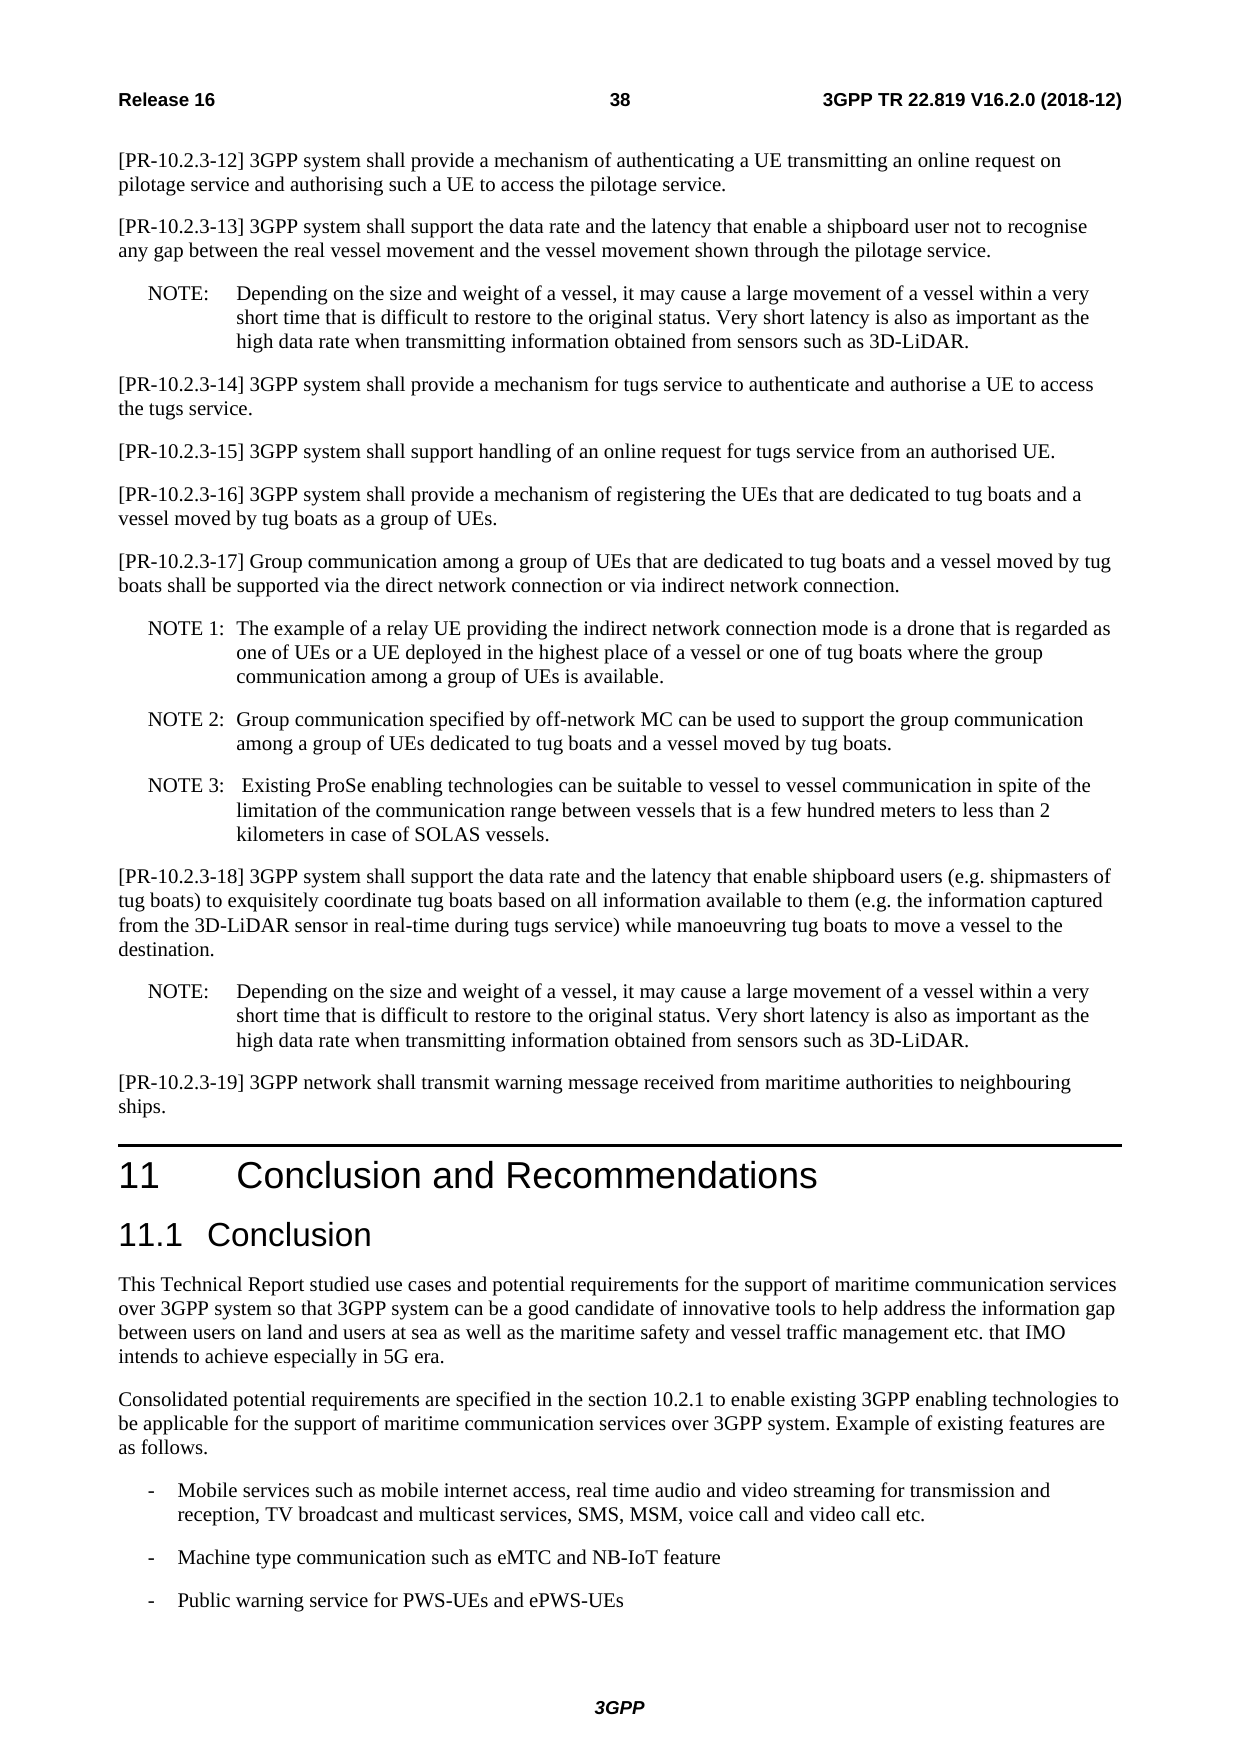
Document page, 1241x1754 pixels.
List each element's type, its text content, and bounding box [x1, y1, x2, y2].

text - Machine type communication such as eMTC and NB-IoT feature [148, 1545, 1122, 1569]
text NOTE 1: The example of a relay UE providing the indirect network connection mode is a drone that is regarded as one of UEs or a UE deployed in the highest place of a vessel or one of tug boats where the group communication among a group of UEs is available. [148, 616, 1122, 688]
text [PR-10.2.3-12] 3GPP system shall provide a mechanism of authenticating a UE transmitting an online request on pilotage service and authorising such a UE to access the pilotage service. [118, 147, 1122, 196]
text [PR-10.2.3-15] 3GPP system shall support handling of an online request for tugs service from an authorised UE. [118, 439, 1122, 463]
text This Technical Report studied use cases and potential requirements for the support of maritime communication services over 3GPP system so that 3GPP system can be a good candidate of innovative tools to help address the information gap between users on land and users at sea as well as the maritime safety and vessel traffic management etc. that IMO intends to achieve especially in 5G era. [118, 1272, 1122, 1368]
subtitle 11 Conclusion and Recommendations [118, 1147, 1122, 1196]
text - Public warning service for PWS-UEs and ePWS-UEs [148, 1587, 1122, 1612]
subtitle 11.1 Conclusion [118, 1215, 1122, 1253]
text NOTE 3: Existing ProSe enabling technologies can be suitable to vessel to vessel communication in spite of the limitation of the communication range between vessels that is a few hundred meters to less than 2 kilometers in case of SOLAS vessels. [148, 773, 1122, 846]
text [PR-10.2.3-16] 3GPP system shall provide a mechanism of registering the UEs that are dedicated to tug boats and a vessel moved by tug boats as a group of UEs. [118, 482, 1122, 530]
text Consolidated potential requirements are specified in the section 10.2.1 to enable existing 3GPP enabling technologies to be applicable for the support of maritime communication services over 3GPP system. Example of existing features are as follows. [118, 1387, 1122, 1459]
text [PR-10.2.3-17] Group communication among a group of UEs that are dedicated to tug boats and a vessel moved by tug boats shall be supported via the direct network connection or via indirect network connection. [118, 549, 1122, 597]
text - Mobile services such as mobile internet access, real time audio and video streaming for transmission and reception, TV broadcast and multicast services, SMS, MSM, voice call and video call etc. [148, 1478, 1122, 1526]
text [PR-10.2.3-13] 3GPP system shall support the data rate and the latency that enable a shipboard user not to recognise any gap between the real vessel movement and the vessel movement shown through the pilotage service. [118, 214, 1122, 262]
text NOTE: Depending on the size and weight of a vessel, it may cause a large movement of a vessel within a very short time that is difficult to restore to the original status. Very short latency is also as important as the high data rate when transmitting information obtained from sensors such as 3D-LiDAR. [148, 979, 1122, 1052]
text [PR-10.2.3-14] 3GPP system shall provide a mechanism for tugs service to authenticate and authorise a UE to access the tugs service. [118, 372, 1122, 420]
text NOTE 2: Group communication specified by off-network MC can be used to support the group communication among a group of UEs dedicated to tug boats and a vessel moved by tug boats. [148, 707, 1122, 755]
text [PR-10.2.3-19] 3GPP network shall transmit warning message received from maritime authorities to neighbouring ships. [118, 1070, 1122, 1118]
text NOTE: Depending on the size and weight of a vessel, it may cause a large movement of a vessel within a very short time that is difficult to restore to the original status. Very short latency is also as important as the high data rate when transmitting information obtained from sensors such as 3D-LiDAR. [148, 281, 1122, 353]
text [PR-10.2.3-18] 3GPP system shall support the data rate and the latency that enable shipboard users (e.g. shipmasters of tug boats) to exquisitely coordinate tug boats based on all information available to them (e.g. the information captured from the 3D-LiDAR sensor in real-time during tugs service) while manoeuvring tug boats to move a vessel to the destination. [118, 864, 1122, 961]
